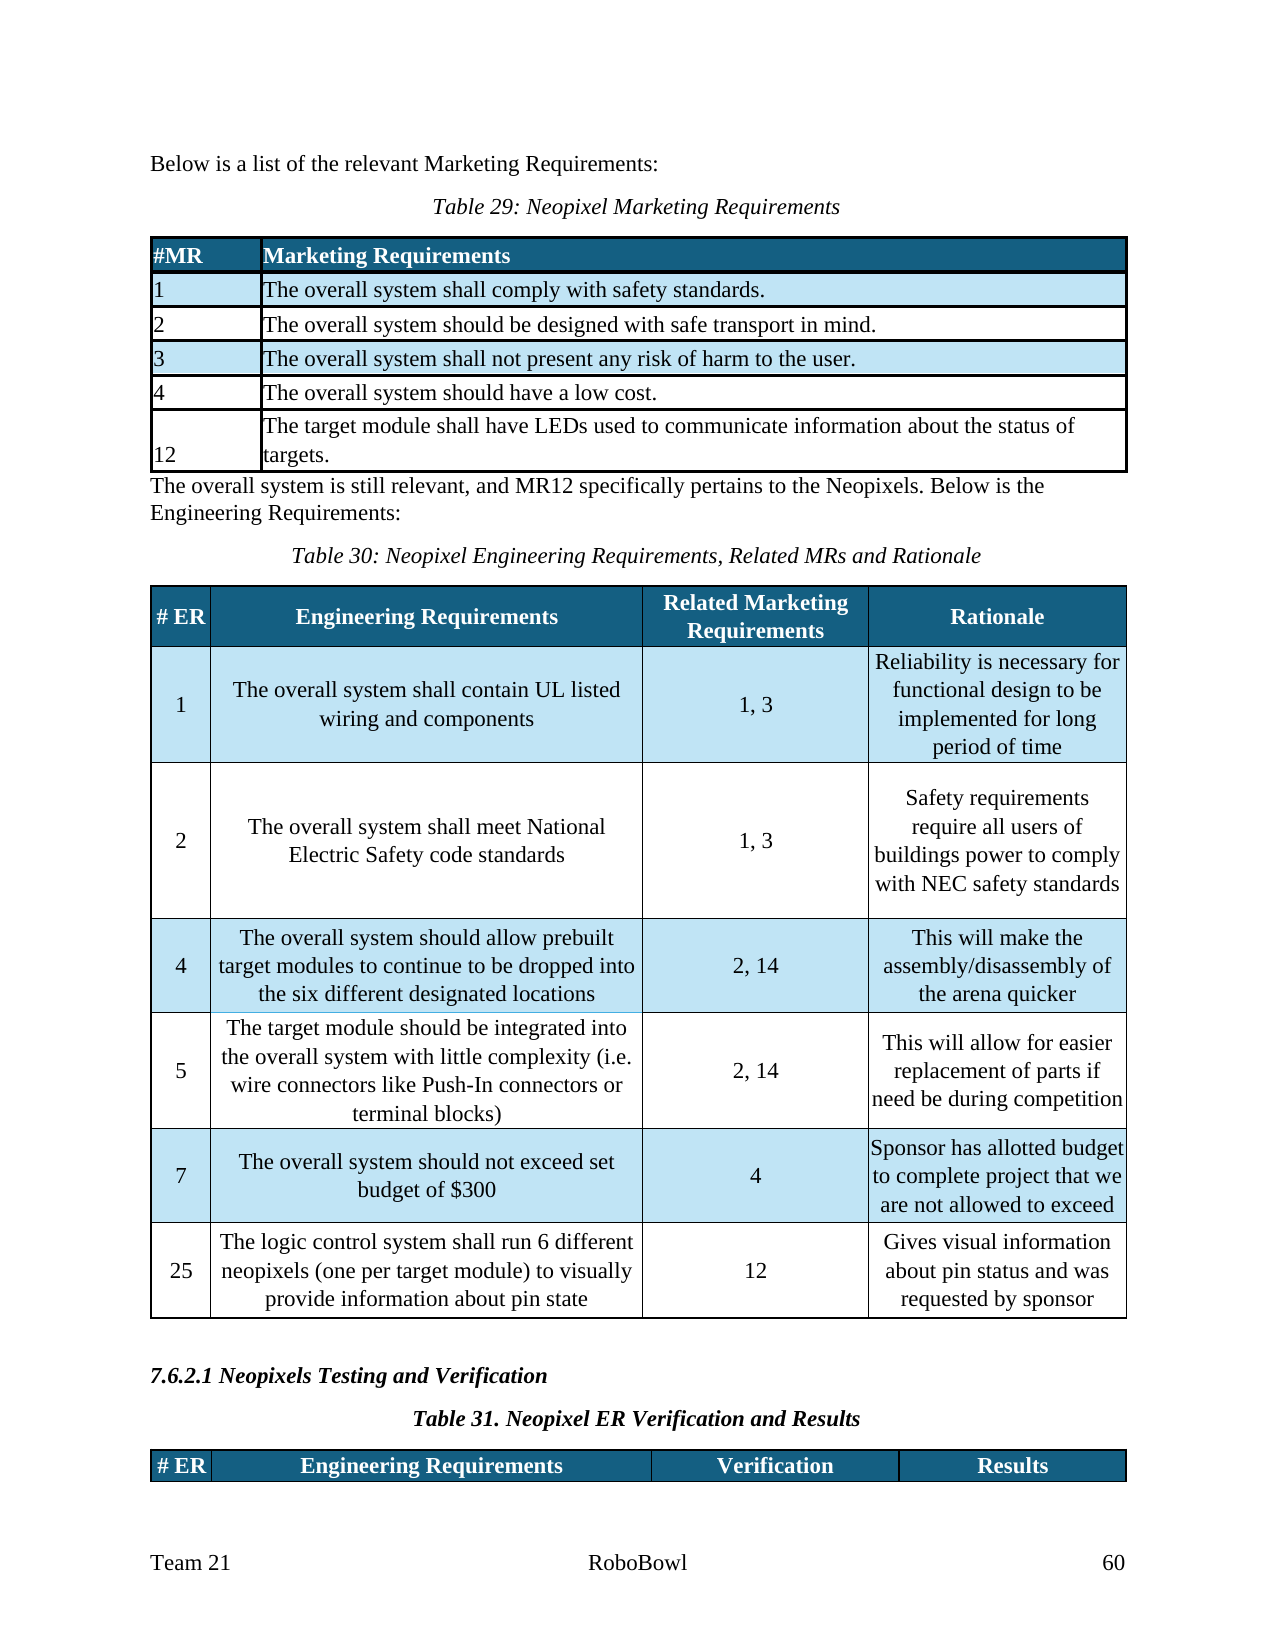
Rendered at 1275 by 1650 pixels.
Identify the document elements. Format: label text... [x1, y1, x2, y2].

table_cell 1, 3 [643, 647, 868, 762]
table_cell 4 [153, 377, 260, 408]
table_cell Reliability is necessary for functional design to be implemented for long period of time [869, 647, 1126, 762]
table_cell The overall system shall meet National Electric Safety code standards [211, 763, 642, 918]
text Table 30: Neopixel Engineering Requirements, Related MRs and Rationale [150, 542, 1125, 568]
table_cell 2 [153, 308, 260, 339]
table_cell 3 [153, 342, 260, 373]
table_cell The overall system should allow prebuilt target modules to continue to be dropped into the six different designated locations [211, 919, 642, 1012]
table_cell 4 [152, 919, 210, 1012]
table_cell 5 [152, 1013, 210, 1128]
table_cell The target module should be integrated into the overall system with little complexity (i.e. wire connectors like Push-In connectors or terminal blocks) [211, 1013, 642, 1128]
table_cell 12 [153, 411, 260, 469]
text Table 31. Neopixel ER Verification and Results [150, 1405, 1125, 1432]
table_header # ER [152, 1451, 211, 1481]
table_cell This will make the assembly/disassembly of the arena quicker [869, 919, 1126, 1012]
table_cell 1 [153, 274, 260, 305]
table_cell 12 [643, 1223, 868, 1317]
table_header #MR [153, 239, 260, 270]
table_cell The target module shall have LEDs used to communicate information about the status of targets. [263, 411, 1125, 469]
table_cell The overall system should have a low cost. [263, 377, 1125, 408]
table_cell 7 [152, 1129, 210, 1222]
table_cell The logic control system shall run 6 different neopixels (one per target module) to visually provide information about pin state [211, 1223, 642, 1317]
table_header Engineering Requirements [212, 1451, 651, 1481]
text 7.6.2.1 Neopixels Testing and Verification [150, 1362, 1125, 1389]
table_header Verification [652, 1451, 898, 1481]
text Below is a list of the relevant Marketing Requirements: [150, 150, 1125, 176]
table_header # ER [152, 587, 210, 646]
table_cell The overall system shall not present any risk of harm to the user. [263, 342, 1125, 373]
table_cell The overall system shall comply with safety standards. [263, 274, 1125, 305]
table_cell 2, 14 [643, 1013, 868, 1128]
table_header Rationale [869, 587, 1126, 646]
table_cell Sponsor has allotted budget to complete project that we are not allowed to exceed [869, 1129, 1126, 1222]
table_cell Safety requirements require all users of buildings power to comply with NEC safety standards [869, 763, 1126, 918]
text Table 29: Neopixel Marketing Requirements [150, 193, 1125, 219]
table_header Engineering Requirements [211, 587, 642, 646]
table_cell 4 [643, 1129, 868, 1222]
text The overall system is still relevant, and MR12 specifically pertains to the Neopixels. Below is the Engineering Requirements: [150, 473, 1125, 525]
table_cell This will allow for easier replacement of parts if need be during competition [869, 1013, 1126, 1128]
table_cell 1 [152, 647, 210, 762]
table_header Related Marketing Requirements [643, 587, 868, 646]
table_cell 25 [152, 1223, 210, 1317]
table_header Results [900, 1451, 1125, 1481]
table_cell 2 [152, 763, 210, 918]
table_cell The overall system should not exceed set budget of $300 [211, 1129, 642, 1222]
table_header Marketing Requirements [263, 239, 1125, 270]
table_cell 1, 3 [643, 763, 868, 918]
table_cell Gives visual information about pin status and was requested by sponsor [869, 1223, 1126, 1317]
table_cell The overall system shall contain UL listed wiring and components [211, 647, 642, 762]
table_cell The overall system should be designed with safe transport in mind. [263, 308, 1125, 339]
table_cell 2, 14 [643, 919, 868, 1012]
